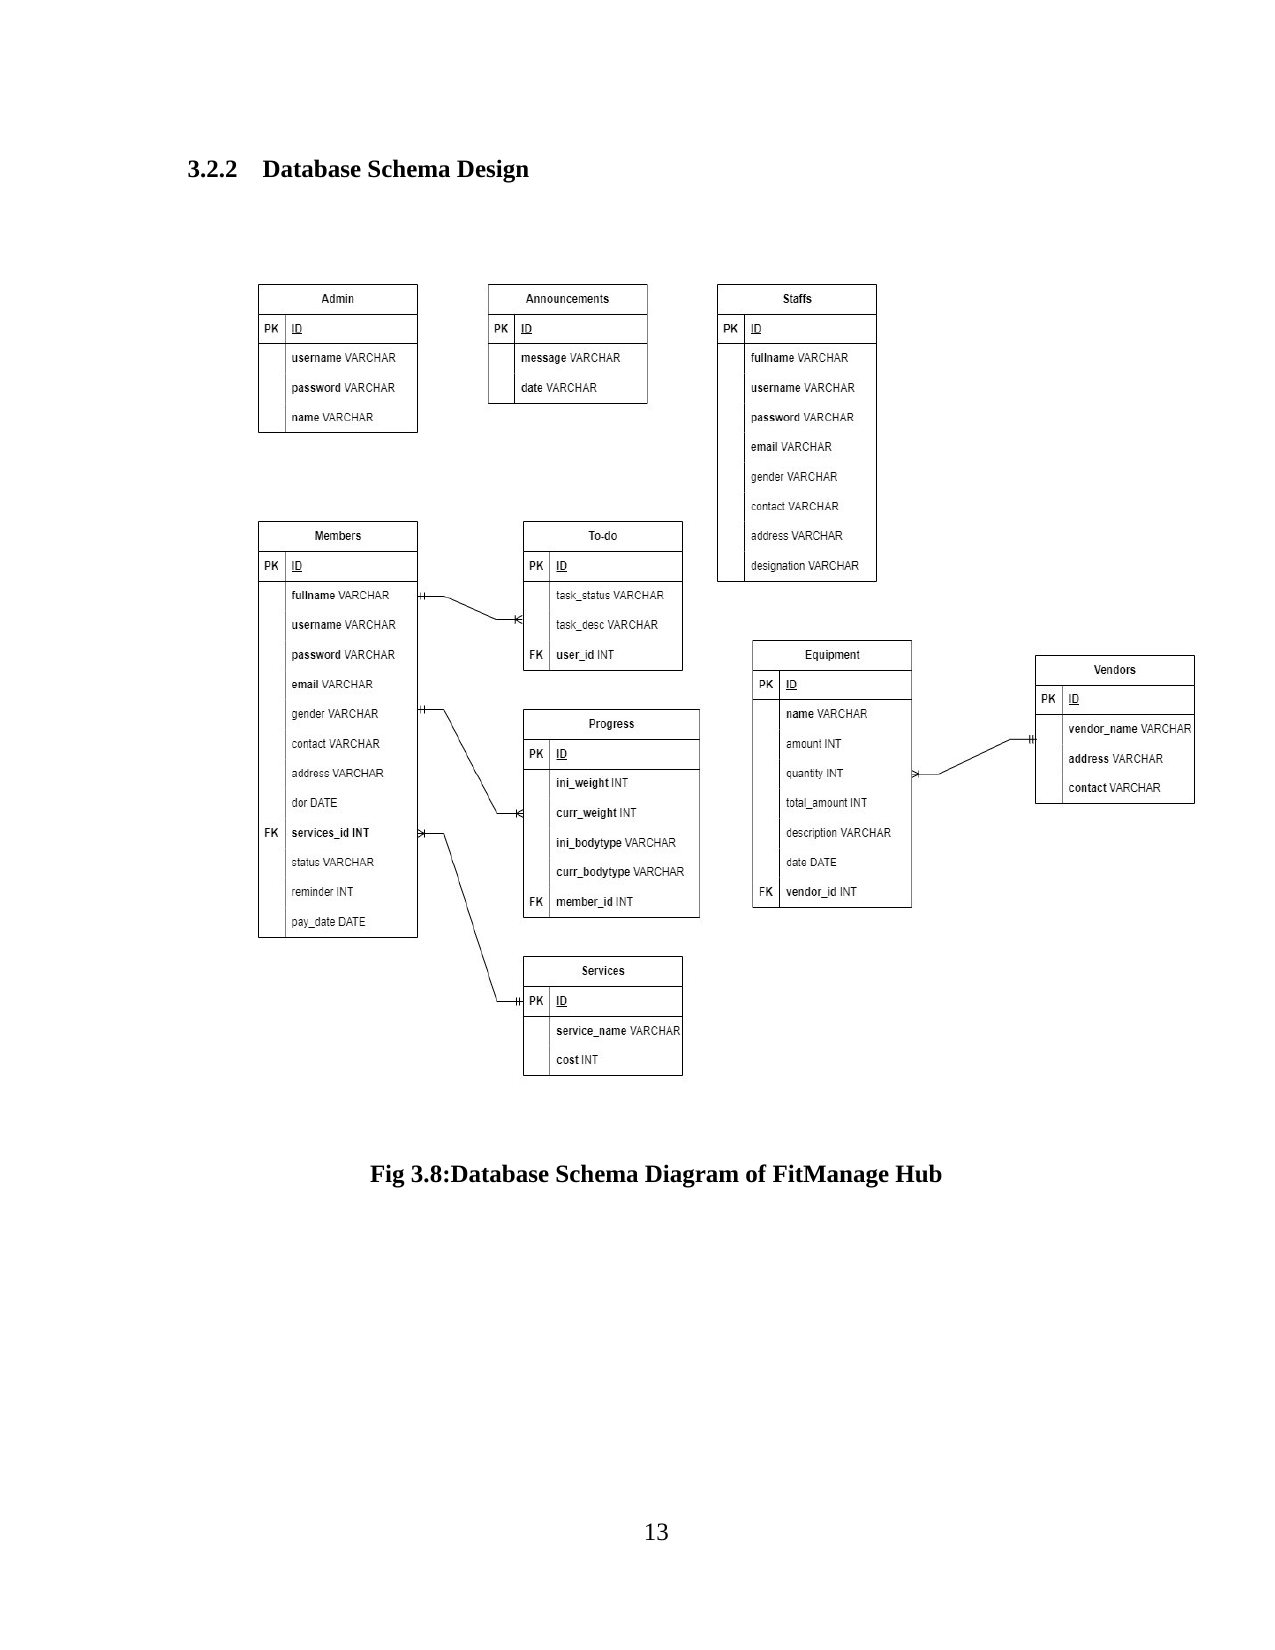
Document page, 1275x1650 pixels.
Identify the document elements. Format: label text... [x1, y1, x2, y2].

picture [187, 245, 1228, 1129]
subtitle Database Schema Design [187, 154, 1125, 183]
text Fig 3.8:Database Schema Diagram of FitManage Hub [187, 1159, 1125, 1188]
